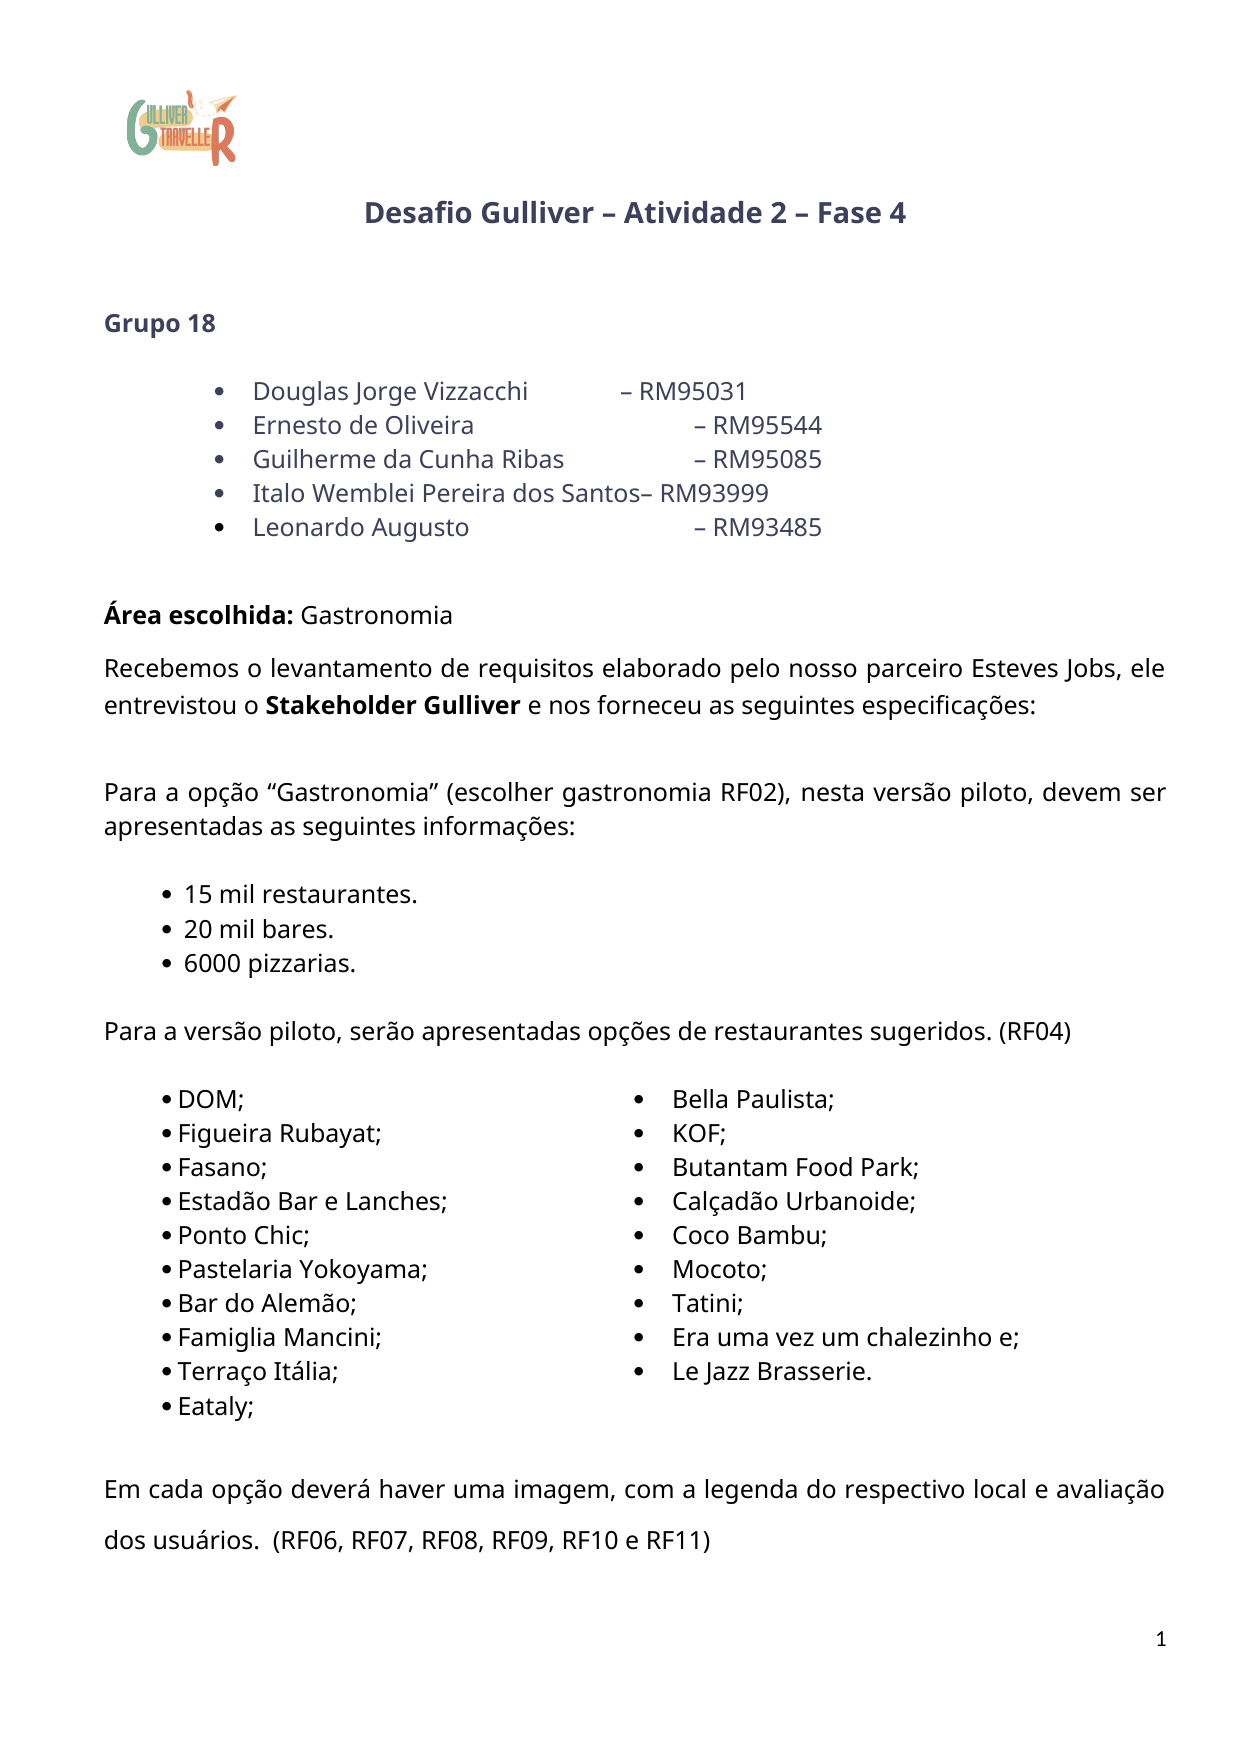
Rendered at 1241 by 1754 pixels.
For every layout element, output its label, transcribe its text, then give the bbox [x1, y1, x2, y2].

list Ponto Chic; [103, 1218, 598, 1252]
list Estadão Bar e Lanches; [103, 1184, 598, 1218]
list Calçadão Urbanoide; [635, 1184, 1167, 1218]
list 15 mil restaurantes. [103, 877, 1167, 911]
list Le Jazz Brasserie. [635, 1354, 1167, 1388]
list DOM; [103, 1082, 598, 1116]
list Leonardo Augusto – RM93485 [215, 510, 1167, 544]
text Área escolhida: Gastronomia [103, 597, 1167, 631]
list Terraço Itália; [103, 1354, 598, 1388]
list Fasano; [103, 1150, 598, 1184]
list Ernesto de Oliveira – RM95544 [215, 408, 1167, 442]
list Bella Paulista; [635, 1082, 1167, 1116]
list Era uma vez um chalezinho e; [635, 1320, 1167, 1354]
text Para a versão piloto, serão apresentadas opções de restaurantes sugeridos. (RF04) [103, 1013, 1167, 1047]
list Tatini; [635, 1286, 1167, 1320]
list 6000 pizzarias. [103, 945, 1167, 979]
text Desafio Gulliver – Atividade 2 – Fase 4 [103, 192, 1167, 232]
text Em cada opção deverá haver uma imagem, com a legenda do respectivo local e avaliação dos usuários. (RF06, RF07, RF08, RF09, RF10 e RF11) [103, 1472, 1167, 1557]
list Famiglia Mancini; [103, 1320, 598, 1354]
list Figueira Rubayat; [103, 1116, 598, 1150]
list Mocoto; [635, 1252, 1167, 1286]
text Grupo 18 [103, 305, 1167, 339]
list KOF; [635, 1116, 1167, 1150]
list Eataly; [103, 1388, 598, 1422]
list Pastelaria Yokoyama; [103, 1252, 598, 1286]
text Recebemos o levantamento de requisitos elaborado pelo nosso parceiro Esteves Jobs, ele entrevistou o Stakeholder Gulliver e nos forneceu as seguintes especificações: [103, 651, 1167, 722]
picture [118, 85, 258, 171]
list Douglas Jorge Vizzacchi – RM95031 [215, 373, 1167, 408]
list Coco Bambu; [635, 1218, 1167, 1252]
list Bar do Alemão; [103, 1286, 598, 1320]
text Para a opção “Gastronomia” (escolher gastronomia RF02), nesta versão piloto, devem ser apresentadas as seguintes informações: [103, 775, 1167, 843]
list 20 mil bares. [103, 911, 1167, 945]
list Italo Wemblei Pereira dos Santos– RM93999 [215, 476, 1167, 510]
list Guilherme da Cunha Ribas – RM95085 [215, 442, 1167, 476]
list Butantam Food Park; [635, 1150, 1167, 1184]
